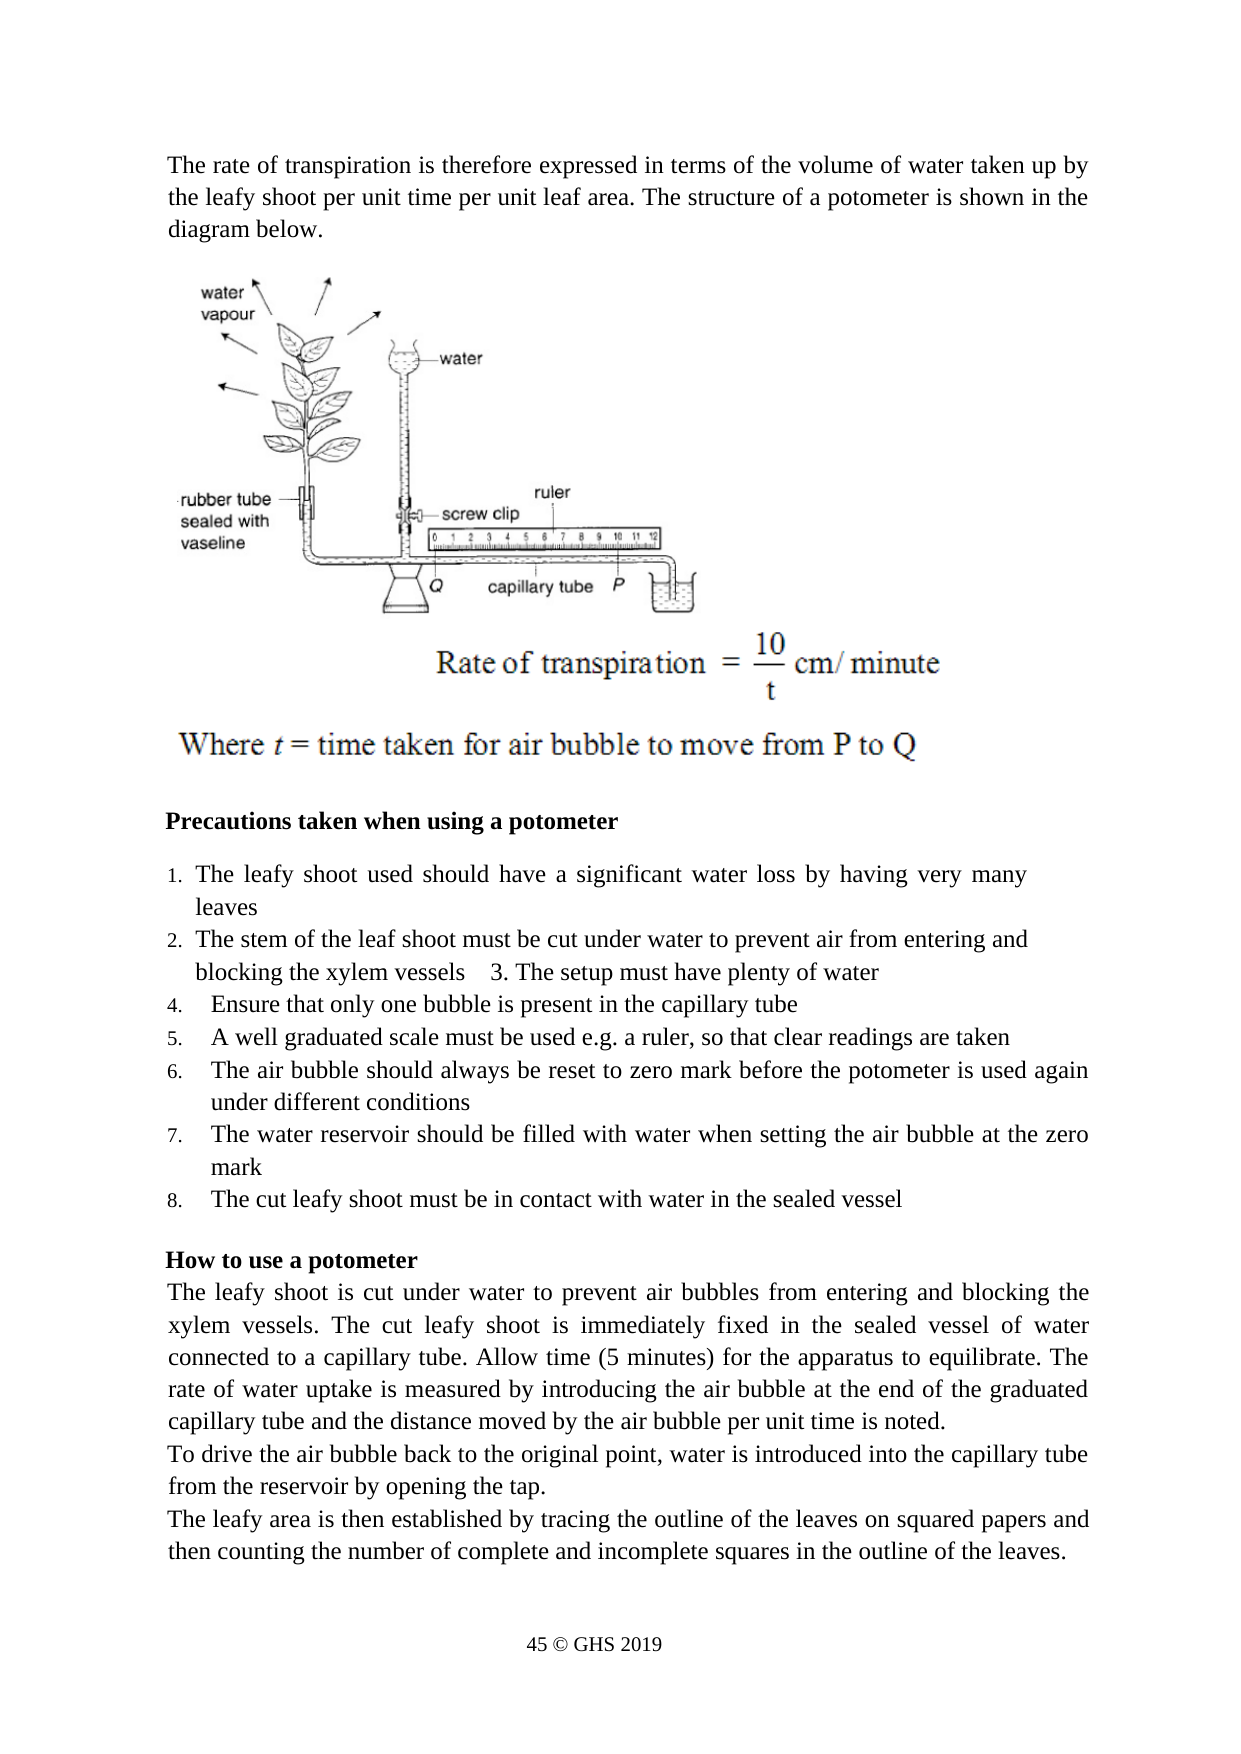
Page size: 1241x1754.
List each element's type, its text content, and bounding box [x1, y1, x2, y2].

text To drive the air bubble back to the original point, water is introduced into the capillary tube from the reservoir by opening the tap. [167, 1439, 1090, 1500]
list The stem of the leaf shoot must be cut under water to prevent air from entering and blocking the xylem vessels 3. The setup must have plenty of water [167, 924, 1028, 985]
list The cut leafy shoot must be in contact with water in the sealed vessel [167, 1184, 1090, 1213]
subtitle How to use a potometer [165, 1245, 1090, 1274]
list The water reservoir should be filled with water when setting the air bubble at the zero mark [167, 1119, 1090, 1181]
list The air bubble should always be reset to zero mark before the potometer is used again under different conditions [167, 1055, 1090, 1116]
text The rate of transpiration is therefore expressed in terms of the volume of water taken up by the leafy shoot per unit time per unit leaf area. The structure of a potometer is shown in the diagram below. [167, 150, 1090, 243]
text The leafy area is then established by tracing the outline of the leaves on squared papers and then counting the number of complete and incomplete squares in the outline of the leaves. [167, 1504, 1090, 1565]
list A well graduated scale must be used e.g. a ruler, so that clear readings are taken [167, 1022, 1090, 1051]
text The leafy shoot is cut under water to prevent air bubbles from entering and blocking the xylem vessels. The cut leafy shoot is immediately fixed in the sealed vessel of water connected to a capillary tube. Allow time (5 minutes) for the apparatus to equilibrate. The rate of water uptake is measured by introducing the air bubble at the end of the graduated capillary tube and the distance moved by the air bubble per unit time is noted. [167, 1277, 1090, 1435]
picture [173, 267, 702, 619]
list The leafy shoot used should have a significant water loss by having very many leaves [167, 859, 1028, 920]
subtitle Precautions taken when using a potometer [165, 806, 1090, 835]
picture [166, 620, 965, 777]
list Ensure that only one bubble is present in the capillary tube [167, 989, 1090, 1018]
